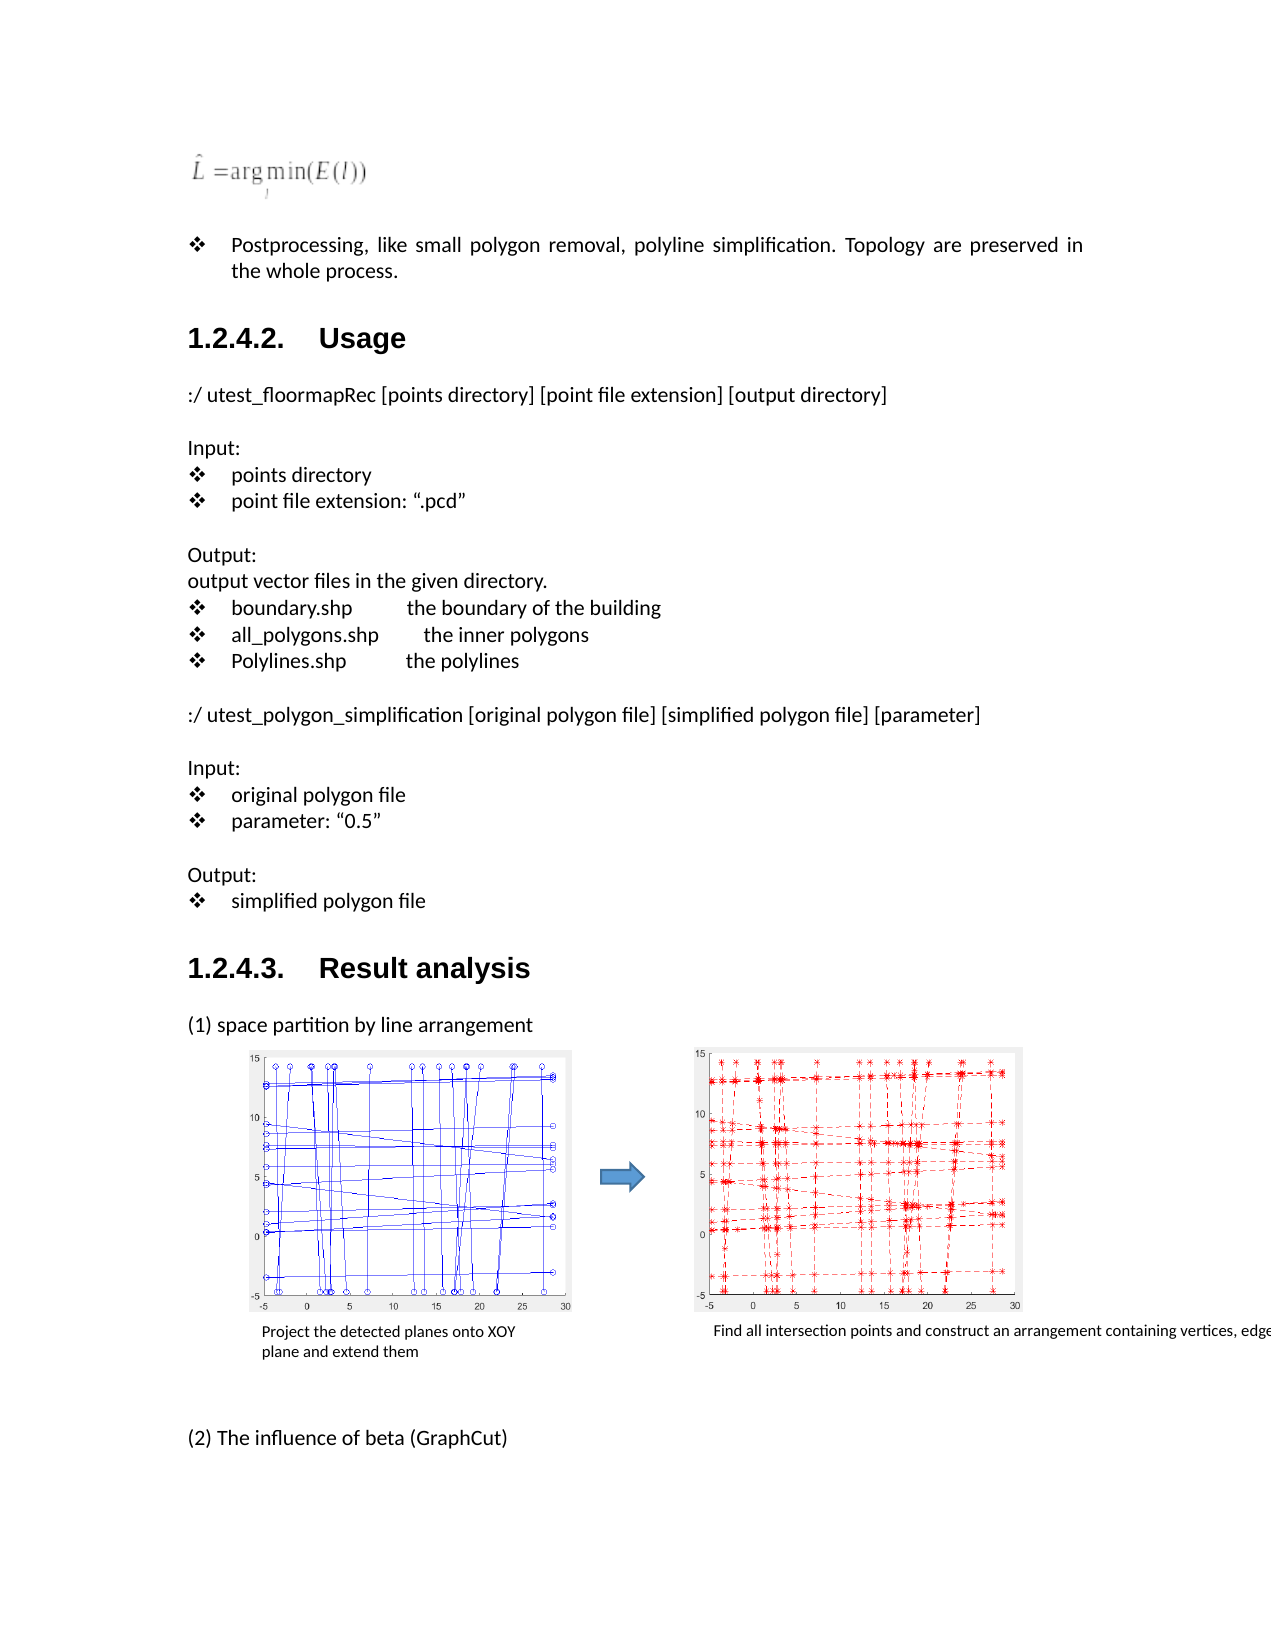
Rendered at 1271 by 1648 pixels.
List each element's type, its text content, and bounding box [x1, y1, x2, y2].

list Output: [187, 541, 1083, 568]
text :/ utest_polygon_simplification [original polygon file] [simplified polygon file] [parameter] [187, 701, 1083, 728]
picture [694, 1047, 1023, 1312]
picture [249, 1050, 572, 1312]
subtitle Result analysis [187, 951, 1083, 985]
list Polylines.shp the polylines [187, 648, 1083, 674]
list points directory [187, 461, 1083, 488]
text Input: [187, 434, 1083, 461]
list simplified polygon file [187, 888, 1083, 914]
list all_polygons.shp the inner polygons [187, 621, 1083, 648]
text Input: [187, 754, 1083, 781]
subtitle Usage [187, 321, 1083, 355]
list The influence of beta (GraphCut) [187, 1424, 1083, 1451]
list Postprocessing, like small polygon removal, polyline simplification. Topology are preserved in the whole process. [187, 231, 1083, 284]
list boundary.shp the boundary of the building [187, 594, 1083, 621]
list space partition by line arrangement [187, 1011, 1083, 1038]
list point file extension: “.pcd” [187, 488, 1083, 514]
list parameter: “0.5” [187, 808, 1083, 834]
list Output: [187, 861, 1083, 888]
list original polygon file [187, 781, 1083, 808]
text :/ utest_floormapRec [points directory] [point file extension] [output directory] [187, 381, 1083, 408]
list output vector files in the given directory. [187, 568, 1083, 594]
